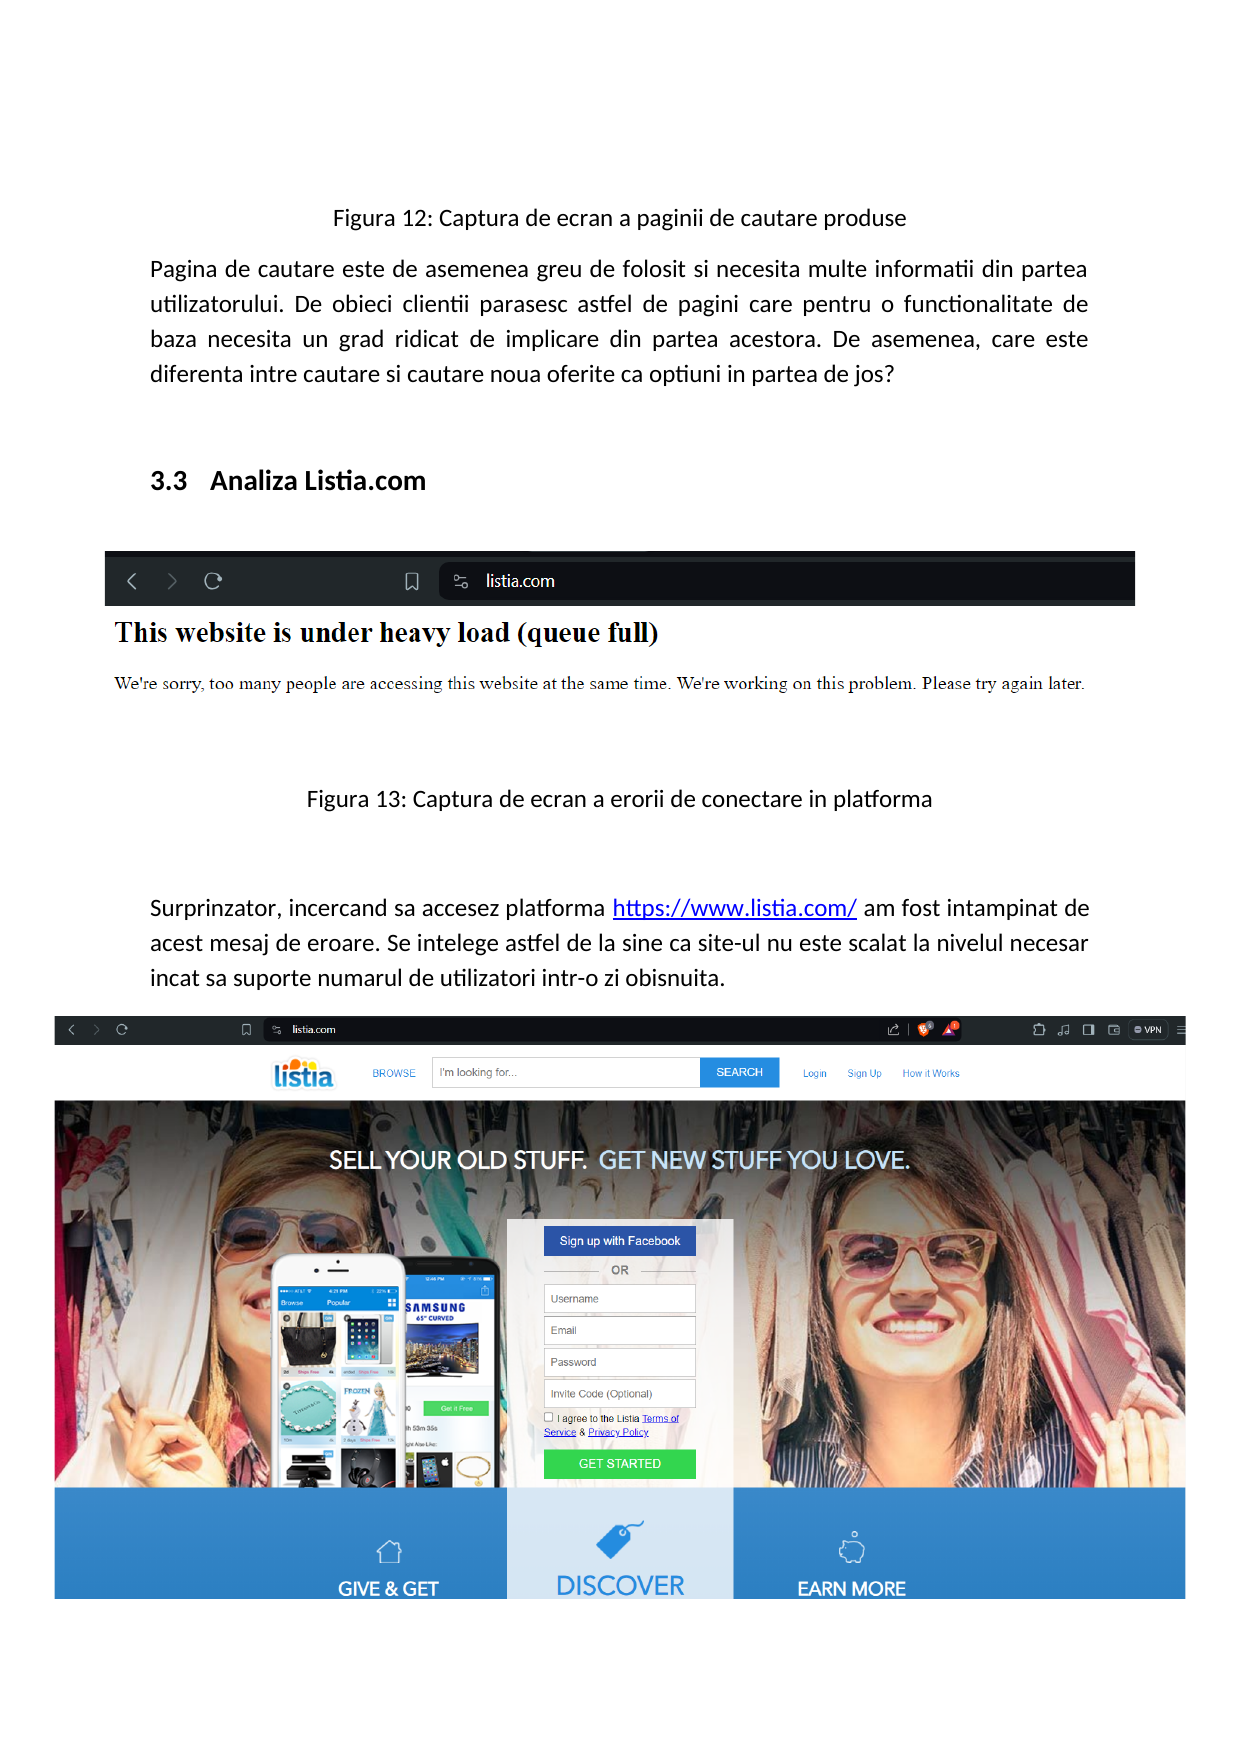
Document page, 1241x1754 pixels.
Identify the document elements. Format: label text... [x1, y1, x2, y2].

text Figura 12: Captura de ecran a paginii de cautare produse [150, 202, 1090, 232]
text Figura 13: Captura de ecran a erorii de conectare in platforma [150, 757, 1090, 813]
picture [54, 1016, 1186, 1599]
text Pagina de cautare este de asemenea greu de folosit si necesita multe informatii din partea utilizatorului. De obieci clientii parasesc astfel de pagini care pentru o functionalitate de baza necesita un grad ridicat de implicare din partea acestora. De asemenea, care este diferenta intre cautare si cautare noua oferite ca optiuni in partea de jos? [150, 253, 1090, 389]
subtitle Analiza Listia.com [150, 462, 1090, 497]
text Surprinzator, incercand sa accesez platforma https://www.listia.com/ am fost intampinat de acest mesaj de eroare. Se intelege astfel de la sine ca site-ul nu este scalat la nivelul necesar incat sa suporte numarul de utilizatori intr-o zi obisnuita. [150, 892, 1090, 992]
picture [104, 551, 1136, 757]
